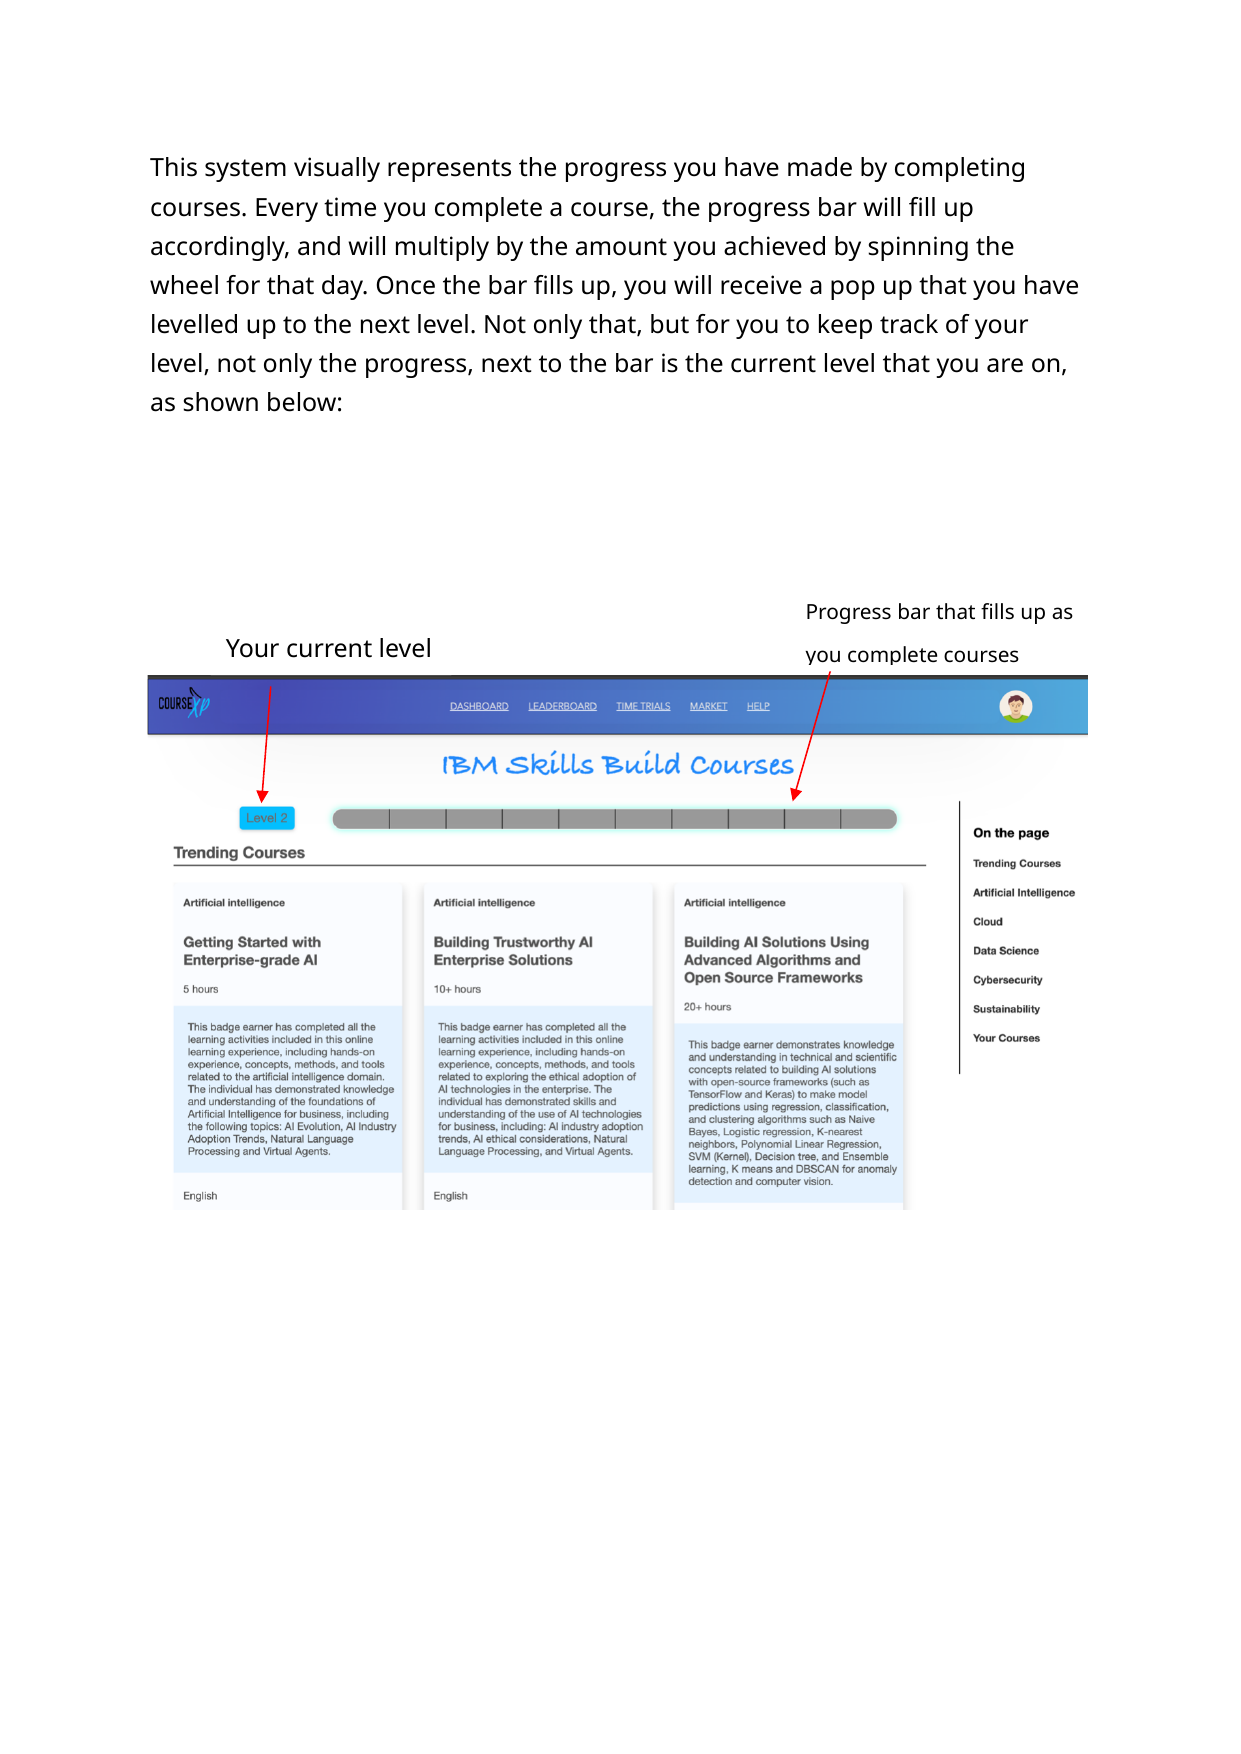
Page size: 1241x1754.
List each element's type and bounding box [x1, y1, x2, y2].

picture [147, 320, 1088, 855]
